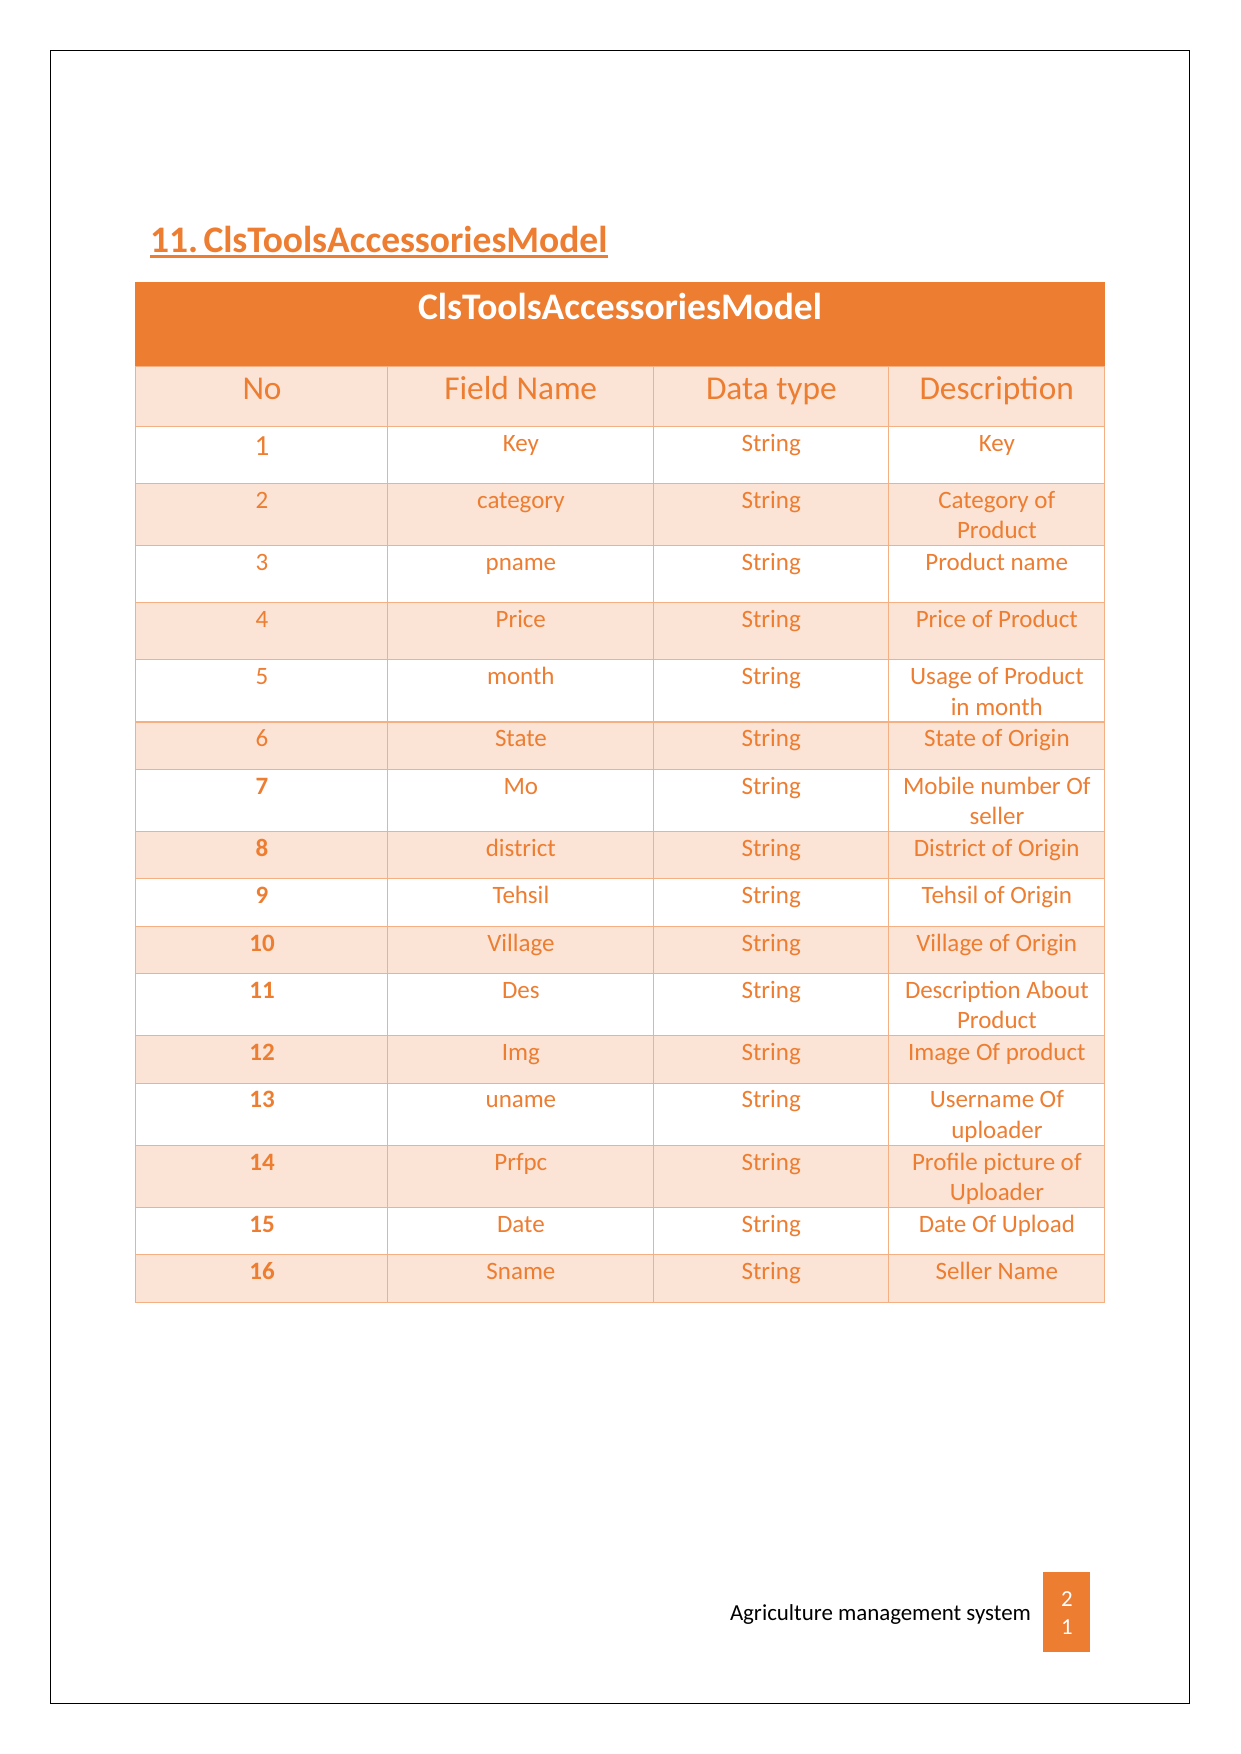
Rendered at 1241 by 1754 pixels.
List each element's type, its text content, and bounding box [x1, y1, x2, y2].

table_cell Description [889, 367, 1104, 426]
table_cell Des [388, 974, 653, 1035]
table_cell Image Of product [889, 1036, 1104, 1083]
table_cell String [654, 832, 888, 878]
table_cell String [654, 427, 888, 483]
table_cell No [136, 367, 387, 426]
table_cell String [654, 1084, 888, 1145]
table_cell 1 [136, 427, 387, 483]
table_cell Seller Name [889, 1255, 1104, 1302]
table_cell Village of Origin [889, 927, 1104, 973]
table_cell 15 [136, 1208, 387, 1254]
table_cell State of Origin [889, 723, 1104, 769]
table_cell String [654, 770, 888, 831]
table_cell Product name [889, 546, 1104, 602]
table_cell Tehsil [388, 879, 653, 926]
table_cell String [654, 927, 888, 973]
table_cell Date [388, 1208, 653, 1254]
table_cell String [654, 974, 888, 1035]
table_cell 11 [136, 974, 387, 1035]
table_cell uname [388, 1084, 653, 1145]
table_cell Mobile number Of seller [889, 770, 1104, 831]
table_cell Img [388, 1036, 653, 1083]
table_cell String [654, 1146, 888, 1207]
table_cell Field Name [388, 367, 653, 426]
table_cell 16 [136, 1255, 387, 1302]
table_cell String [654, 546, 888, 602]
table_cell String [654, 723, 888, 769]
table_cell Date Of Upload [889, 1208, 1104, 1254]
table_cell Key [889, 427, 1104, 483]
table_cell String [654, 879, 888, 926]
table_cell 9 [136, 879, 387, 926]
table_cell Key [388, 427, 653, 483]
table_cell Price of Product [889, 603, 1104, 659]
table_cell 13 [136, 1084, 387, 1145]
table_cell 7 [136, 770, 387, 831]
table_cell 6 [136, 723, 387, 769]
table_cell String [654, 1255, 888, 1302]
table_cell 12 [136, 1036, 387, 1083]
table_header ClsToolsAccessoriesModel [136, 283, 1104, 366]
table_cell 10 [136, 927, 387, 973]
text 11. ClsToolsAccessoriesModel [150, 216, 1090, 262]
table_cell Profile picture of Uploader [889, 1146, 1104, 1207]
table_cell 8 [136, 832, 387, 878]
table_cell Username Of uploader [889, 1084, 1104, 1145]
table_cell Category of Product [889, 484, 1104, 545]
table_cell Prfpc [388, 1146, 653, 1207]
table_cell 14 [136, 1146, 387, 1207]
table_cell String [654, 603, 888, 659]
table_cell Village [388, 927, 653, 973]
table_cell Sname [388, 1255, 653, 1302]
table_cell Usage of Product in month [889, 660, 1104, 721]
table_cell category [388, 484, 653, 545]
table_cell 4 [136, 603, 387, 659]
table_cell Price [388, 603, 653, 659]
table_cell Description About Product [889, 974, 1104, 1035]
table_cell Mo [388, 770, 653, 831]
table_cell District of Origin [889, 832, 1104, 878]
table_cell State [388, 723, 653, 769]
table_cell district [388, 832, 653, 878]
table_cell Data type [654, 367, 888, 426]
table_cell month [388, 660, 653, 721]
table_cell Tehsil of Origin [889, 879, 1104, 926]
table_cell 3 [136, 546, 387, 602]
table_cell String [654, 1036, 888, 1083]
table_cell 5 [136, 660, 387, 721]
table_cell String [654, 484, 888, 545]
table_cell 2 [136, 484, 387, 545]
table_cell pname [388, 546, 653, 602]
table_cell String [654, 1208, 888, 1254]
table_cell String [654, 660, 888, 721]
